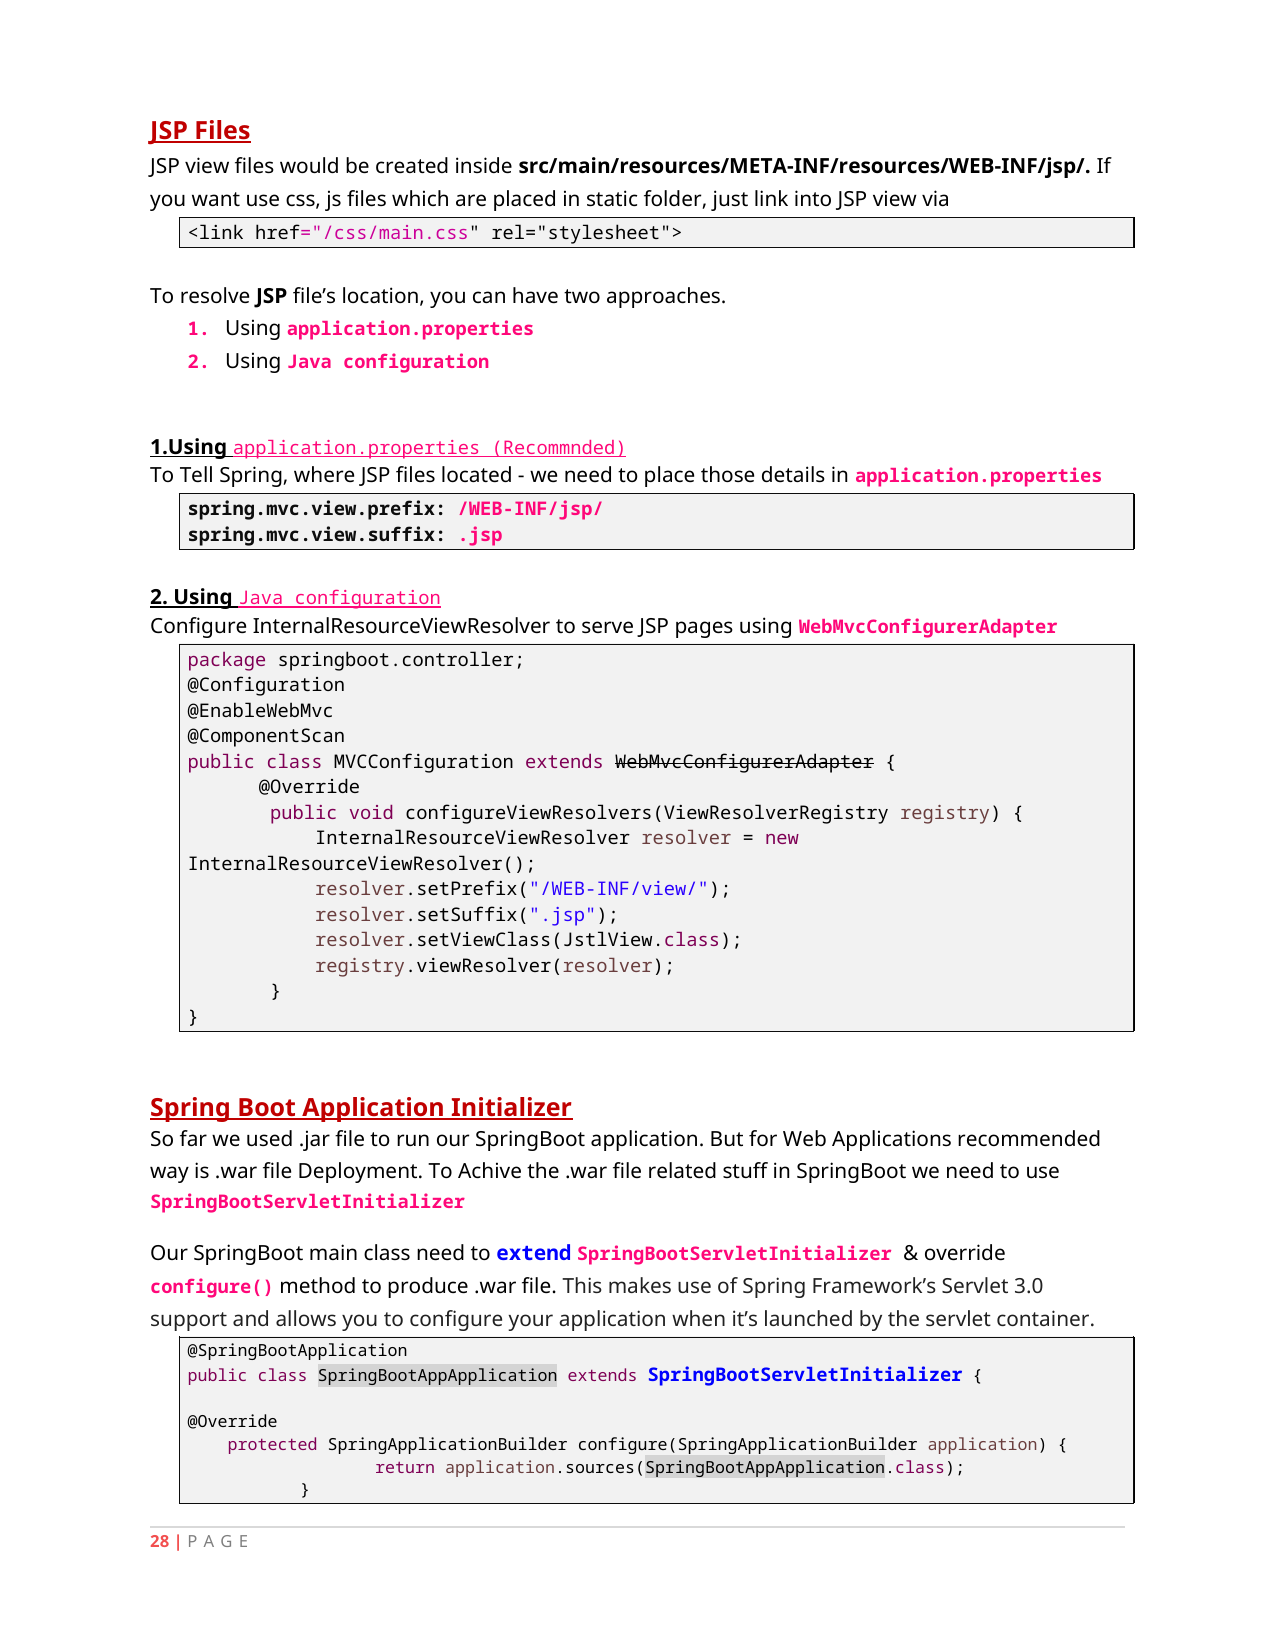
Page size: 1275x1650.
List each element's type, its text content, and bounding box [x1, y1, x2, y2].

text InternalResourceViewResolver resolver = new InternalResourceViewResolver(); [180, 822, 1133, 873]
text JSP view files would be created inside src/main/resources/META-INF/resources/WEB-INF/jsp/. If you want use css, js files which are placed in static folder, just link into JSP view via [150, 152, 1125, 213]
text 2. Using Java configuration [150, 582, 1125, 611]
subtitle JSP Files [150, 112, 1125, 147]
text To resolve JSP file’s location, you can have two approaches. [150, 281, 1125, 309]
text public class MVCConfiguration extends WebMvcConfigurerAdapter { [180, 746, 1133, 771]
text Configure InternalResourceViewResolver to serve JSP pages using WebMvcConfigurerAdapter [150, 611, 1125, 639]
text } [180, 1475, 1133, 1503]
text registry.viewResolver(resolver); [180, 950, 1133, 975]
text public class SpringBootAppApplication extends SpringBootServletInitializer { [180, 1359, 1133, 1384]
text @Configuration [180, 669, 1133, 694]
text } [180, 1001, 1133, 1031]
list Using Java configuration [187, 346, 1125, 374]
text return application.sources(SpringBootAppApplication.class); [180, 1453, 1133, 1475]
text package springboot.controller; [180, 645, 1133, 669]
text @ComponentScan [180, 720, 1133, 746]
text @Override [180, 771, 1133, 797]
text spring.mvc.view.prefix: /WEB-INF/jsp/ [180, 494, 1133, 518]
text } [180, 975, 1133, 1001]
subtitle Spring Boot Application Initializer [150, 1089, 1125, 1124]
text To Tell Spring, where JSP files located - we need to place those details in application.properties [150, 460, 1125, 489]
text resolver.setPrefix("/WEB-INF/view/"); [180, 873, 1133, 899]
text resolver.setSuffix(".jsp"); [180, 899, 1133, 924]
text Our SpringBoot main class need to extend SpringBootServletInitializer & override configure() method to produce .war file. This makes use of Spring Framework’s Servlet 3.0 support and allows you to configure your application when it’s launched by the servlet container. [150, 1238, 1125, 1332]
text public void configureViewResolvers(ViewResolverRegistry registry) { [180, 797, 1133, 822]
text spring.mvc.view.suffix: .jsp [180, 518, 1133, 549]
text 1.Using application.properties (Recommnded) [150, 432, 1125, 460]
text protected SpringApplicationBuilder configure(SpringApplicationBuilder application) { [180, 1430, 1133, 1453]
text @SpringBootApplication [180, 1338, 1133, 1359]
text @EnableWebMvc [180, 694, 1133, 720]
text <link href="/css/main.css" rel="stylesheet"> [180, 218, 1133, 247]
list Using application.properties [187, 313, 1125, 342]
text resolver.setViewClass(JstlView.class); [180, 924, 1133, 950]
text @Override [180, 1407, 1133, 1430]
text So far we used .jar file to run our SpringBoot application. But for Web Applications recommended way is .war file Deployment. To Achive the .war file related stuff in SpringBoot we need to use SpringBootServletInitializer [150, 1124, 1125, 1214]
